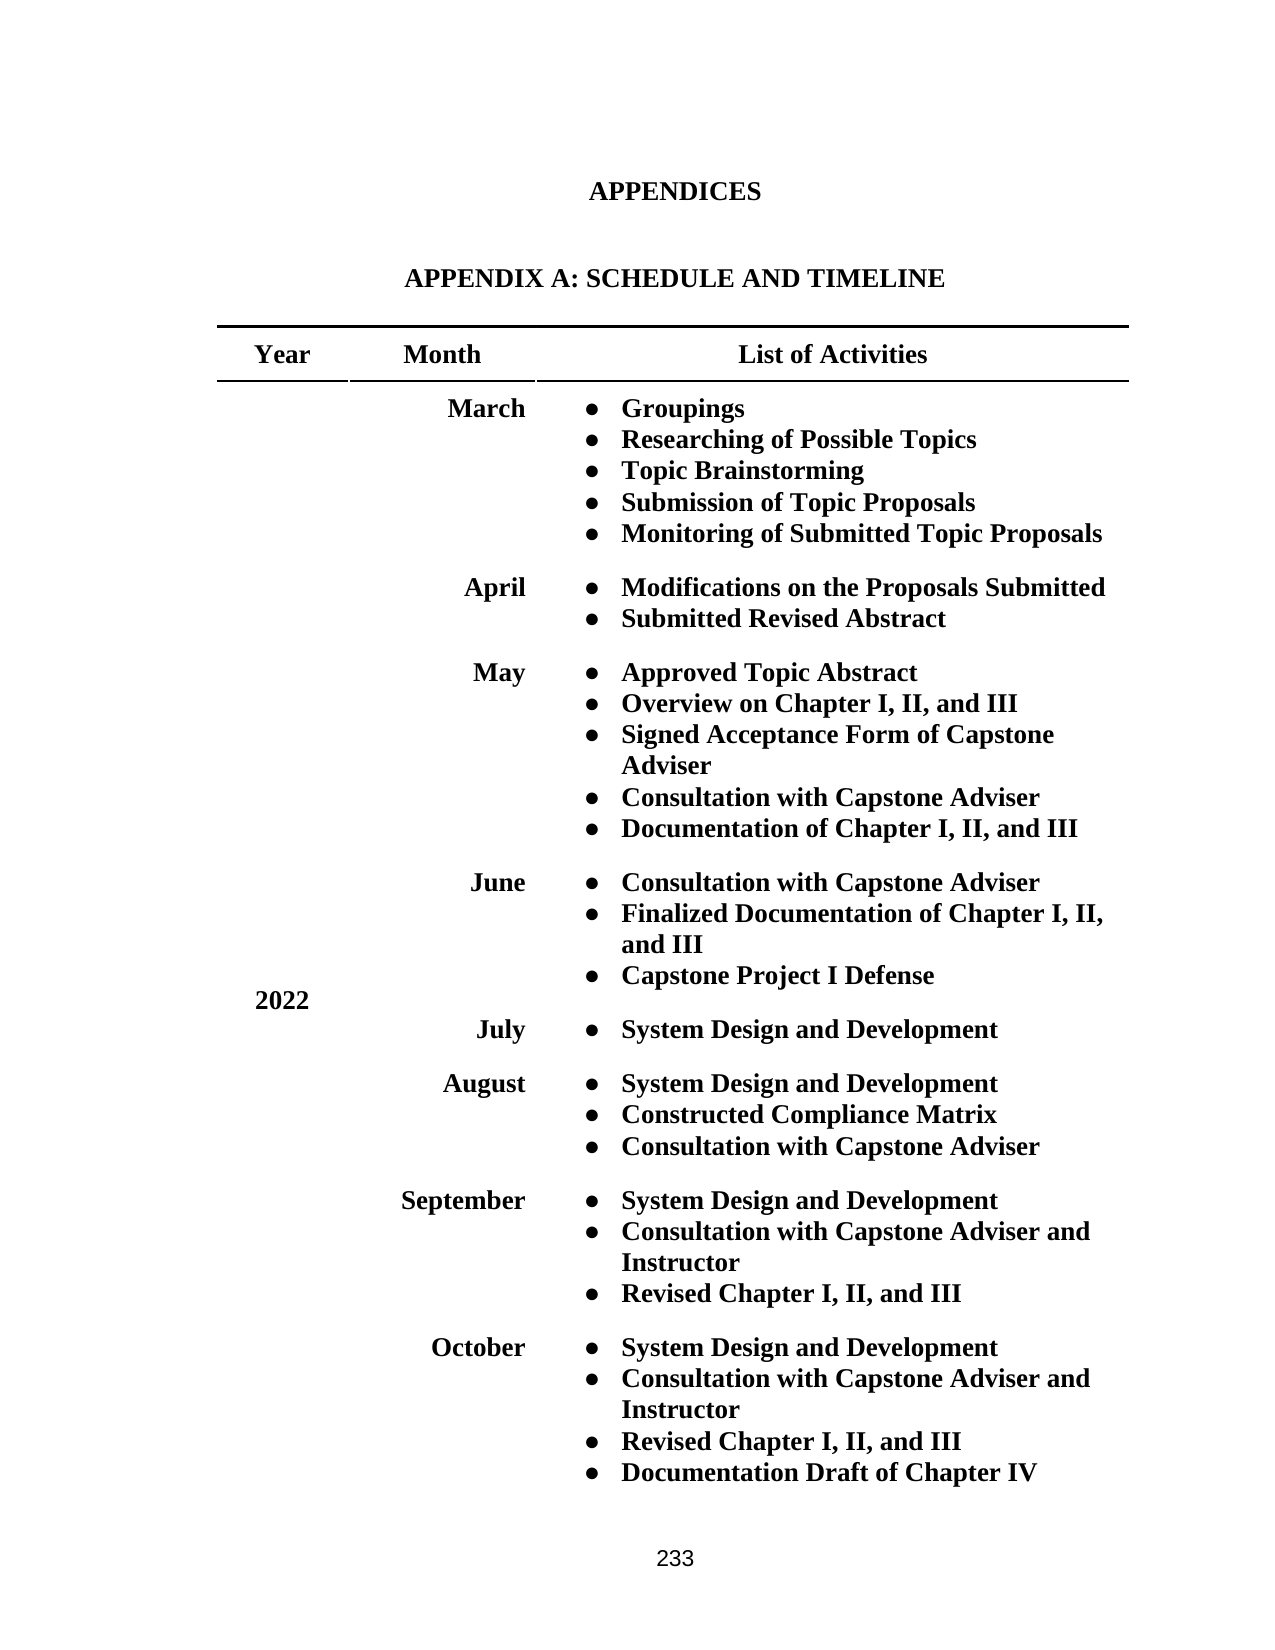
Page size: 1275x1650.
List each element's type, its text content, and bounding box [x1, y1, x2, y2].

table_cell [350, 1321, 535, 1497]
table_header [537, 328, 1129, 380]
text APPENDIX A: SCHEDULE AND TIMELINE [225, 262, 1125, 293]
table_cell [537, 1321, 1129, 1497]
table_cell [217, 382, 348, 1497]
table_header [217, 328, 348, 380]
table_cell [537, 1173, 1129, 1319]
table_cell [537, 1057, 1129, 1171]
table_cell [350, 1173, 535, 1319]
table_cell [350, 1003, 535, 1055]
text APPENDICES [225, 175, 1125, 206]
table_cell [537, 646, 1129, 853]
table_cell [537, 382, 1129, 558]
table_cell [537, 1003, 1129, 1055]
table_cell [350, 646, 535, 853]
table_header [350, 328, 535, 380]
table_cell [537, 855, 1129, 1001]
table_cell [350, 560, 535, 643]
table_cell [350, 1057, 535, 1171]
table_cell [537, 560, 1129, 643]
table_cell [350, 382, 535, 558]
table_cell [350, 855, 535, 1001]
